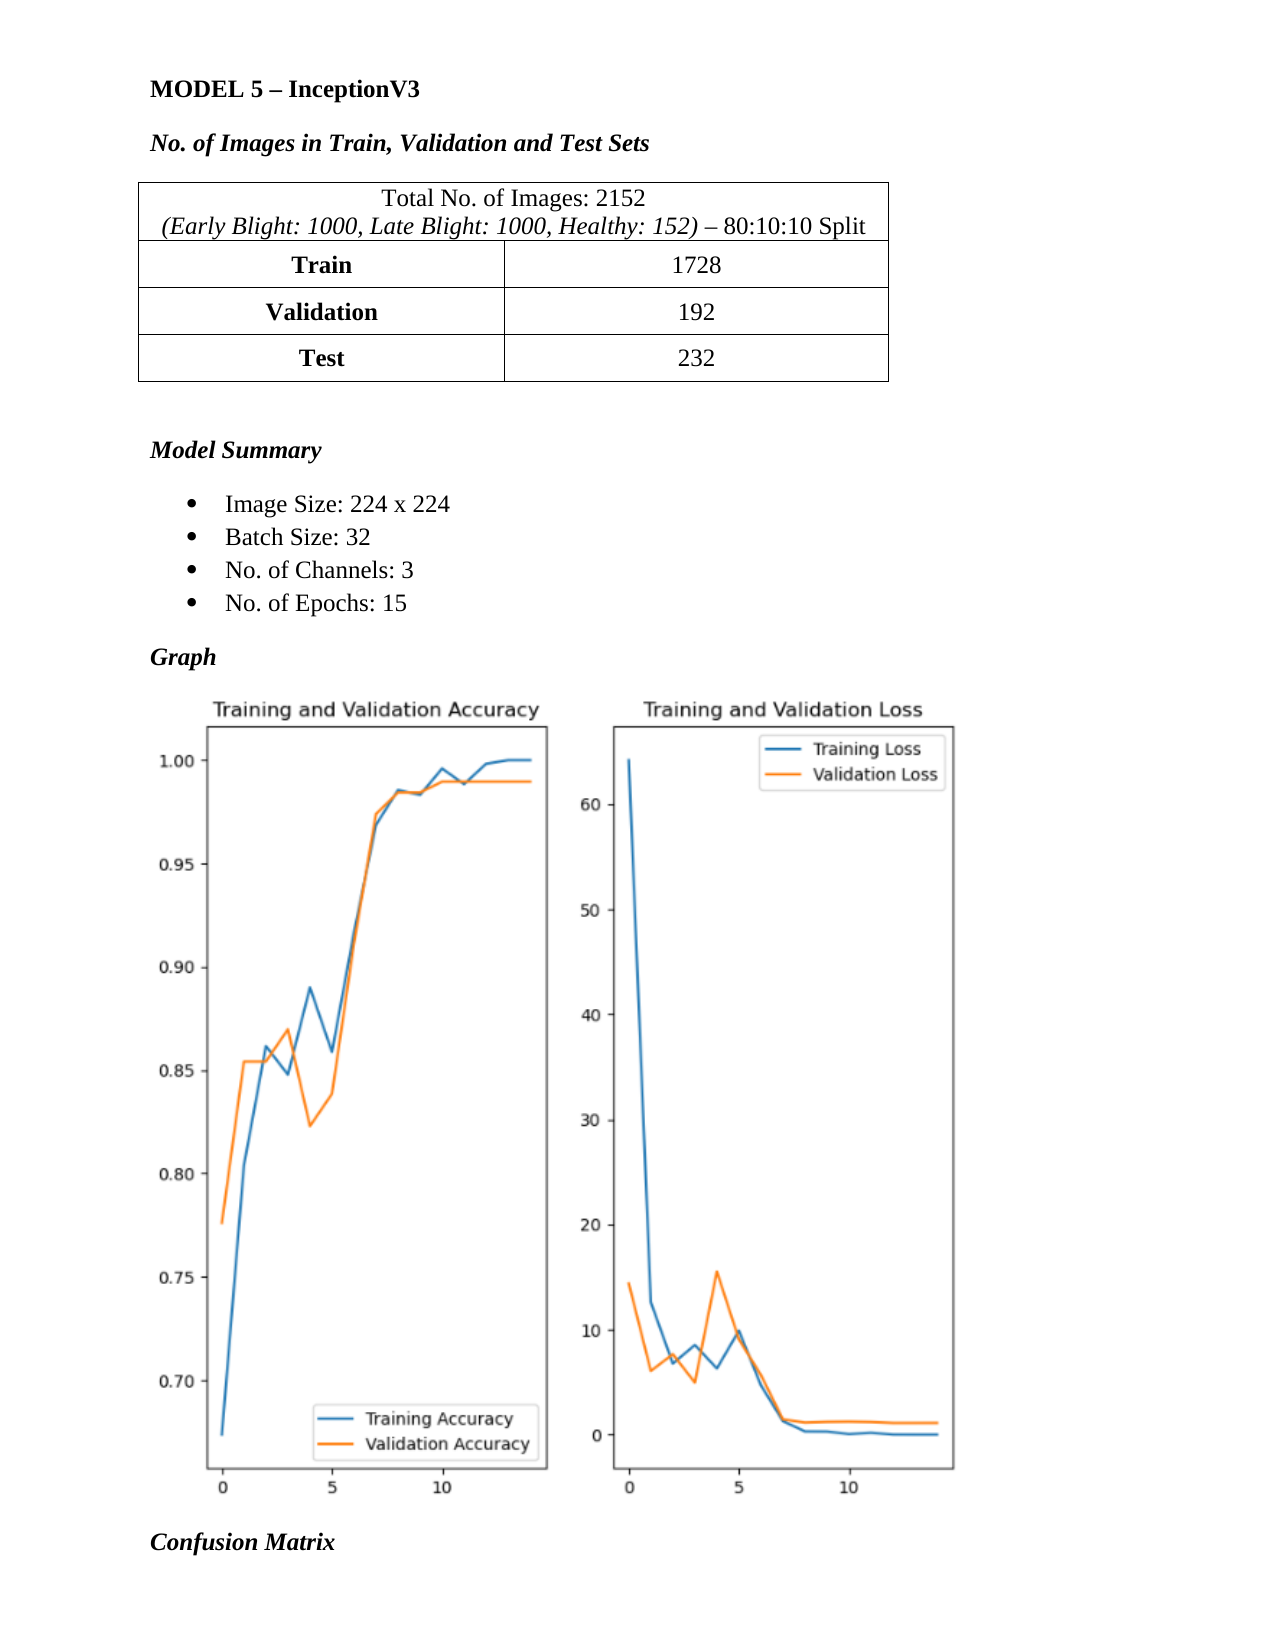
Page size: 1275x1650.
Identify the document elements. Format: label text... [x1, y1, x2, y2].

text MODEL 5 – InceptionV3 [150, 74, 1125, 103]
picture [150, 696, 961, 1502]
table_cell 192 [505, 288, 888, 334]
list No. of Channels: 3 [187, 556, 1125, 584]
text Confusion Matrix [150, 1527, 1125, 1556]
table_cell Test [139, 335, 504, 381]
table_cell Train [139, 241, 504, 287]
text Model Summary [150, 436, 1125, 464]
table_header Total No. of Images: 2152 (Early Blight: 1000, Late Blight: 1000, Healthy: 152) – 80:10:10 Split [139, 183, 888, 240]
table_cell 1728 [505, 241, 888, 287]
list Image Size: 224 x 224 [187, 489, 1125, 518]
text No. of Images in Train, Validation and Test Sets [150, 128, 1125, 156]
list No. of Epochs: 15 [187, 588, 1125, 617]
table_cell 232 [505, 335, 888, 381]
table_cell Validation [139, 288, 504, 334]
list Batch Size: 32 [187, 522, 1125, 551]
text Graph [150, 642, 1125, 671]
